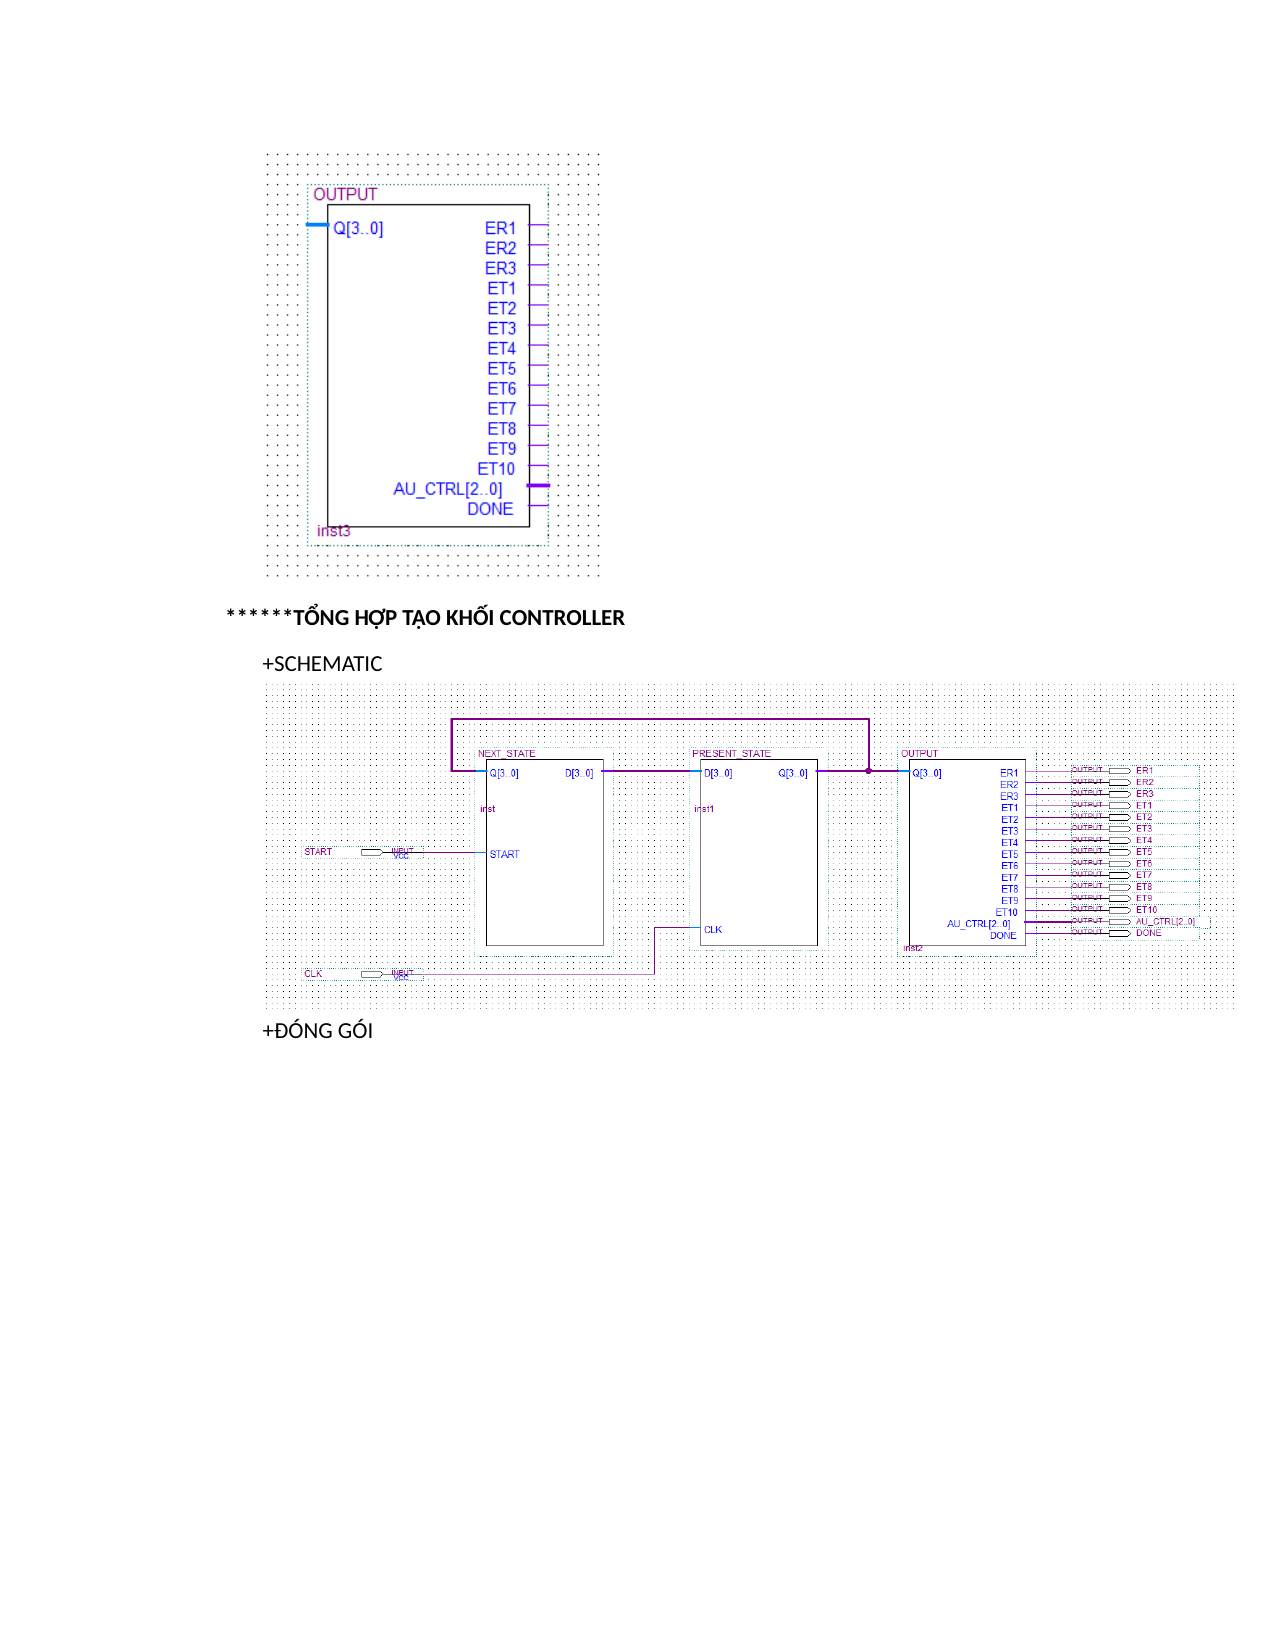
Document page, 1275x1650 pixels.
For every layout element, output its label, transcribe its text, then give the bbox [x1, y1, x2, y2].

picture [262, 679, 1238, 1014]
list +SCHEMATIC [262, 649, 1125, 677]
list +ĐÓNG GÓI [262, 1016, 1125, 1044]
text ******TỔNG HỢP TẠO KHỐI CONTROLLER [150, 603, 1125, 631]
picture [262, 150, 603, 584]
